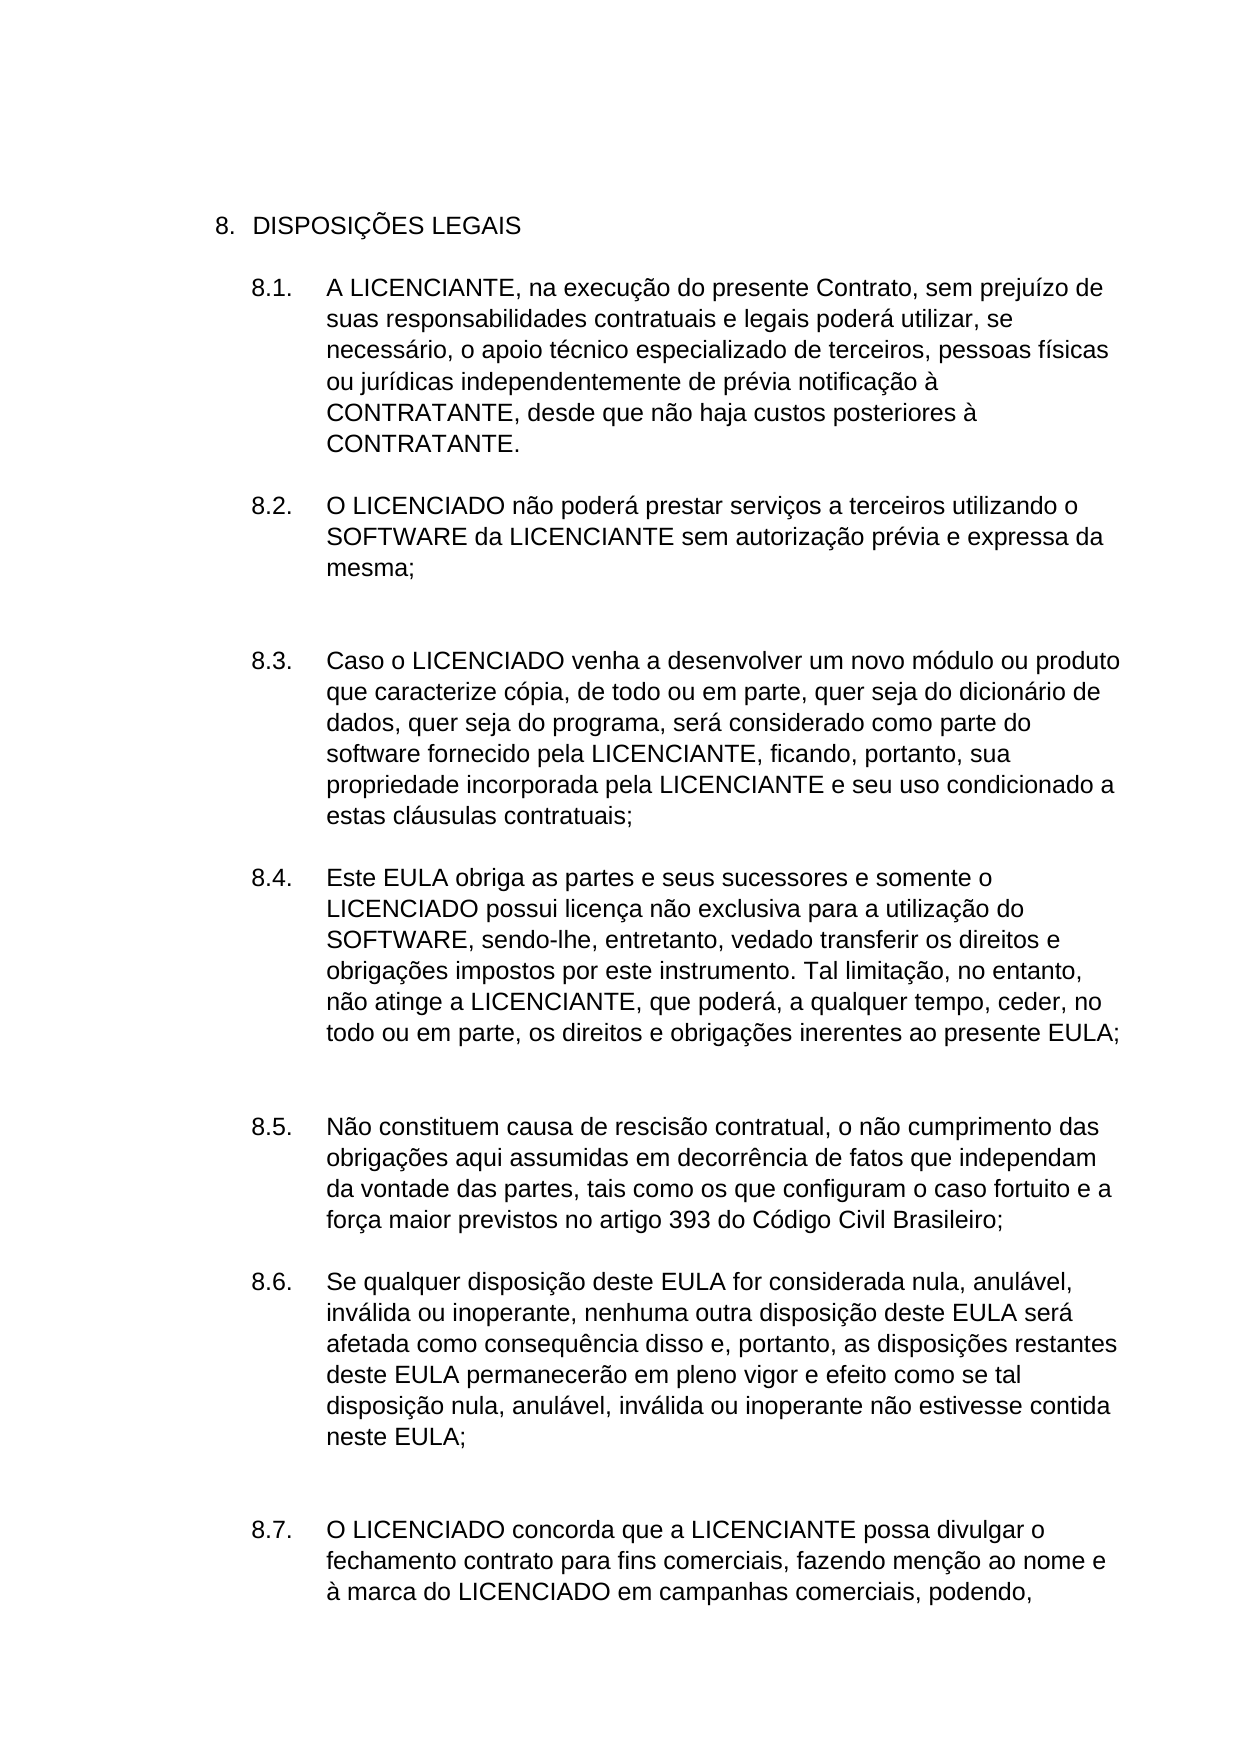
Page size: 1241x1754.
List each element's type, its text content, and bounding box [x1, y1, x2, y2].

list Não constituem causa de rescisão contratual, o não cumprimento das obrigações aqui assumidas em decorrência de fatos que independam da vontade das partes, tais como os que configuram o caso fortuito e a força maior previstos no artigo 393 do Código Civil Brasileiro; [251, 1112, 1122, 1233]
list Este EULA obriga as partes e seus sucessores e somente o LICENCIADO possui licença não exclusiva para a utilização do SOFTWARE, sendo-lhe, entretanto, vedado transferir os direitos e obrigações impostos por este instrumento. Tal limitação, no entanto, não atinge a LICENCIANTE, que poderá, a qualquer tempo, ceder, no todo ou em parte, os direitos e obrigações inerentes ao presente EULA; [251, 863, 1122, 1047]
list O LICENCIADO não poderá prestar serviços a terceiros utilizando o SOFTWARE da LICENCIANTE sem autorização prévia e expressa da mesma; [251, 491, 1122, 582]
list Caso o LICENCIADO venha a desenvolver um novo módulo ou produto que caracterize cópia, de todo ou em parte, quer seja do dicionário de dados, quer seja do programa, será considerado como parte do software fornecido pela LICENCIANTE, ficando, portanto, sua propriedade incorporada pela LICENCIANTE e seu uso condicionado a estas cláusulas contratuais; [251, 646, 1122, 830]
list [251, 1515, 1122, 1606]
list DISPOSIÇÕES LEGAIS [215, 211, 1122, 240]
list Se qualquer disposição deste EULA for considerada nula, anulável, inválida ou inoperante, nenhuma outra disposição deste EULA será afetada como consequência disso e, portanto, as disposições restantes deste EULA permanecerão em pleno vigor e efeito como se tal disposição nula, anulável, inválida ou inoperante não estivesse contida neste EULA; [251, 1267, 1122, 1451]
list A LICENCIANTE, na execução do presente Contrato, sem prejuízo de suas responsabilidades contratuais e legais poderá utilizar, se necessário, o apoio técnico especializado de terceiros, pessoas físicas ou jurídicas independentemente de prévia notificação à CONTRATANTE, desde que não haja custos posteriores à CONTRATANTE. [251, 273, 1122, 457]
